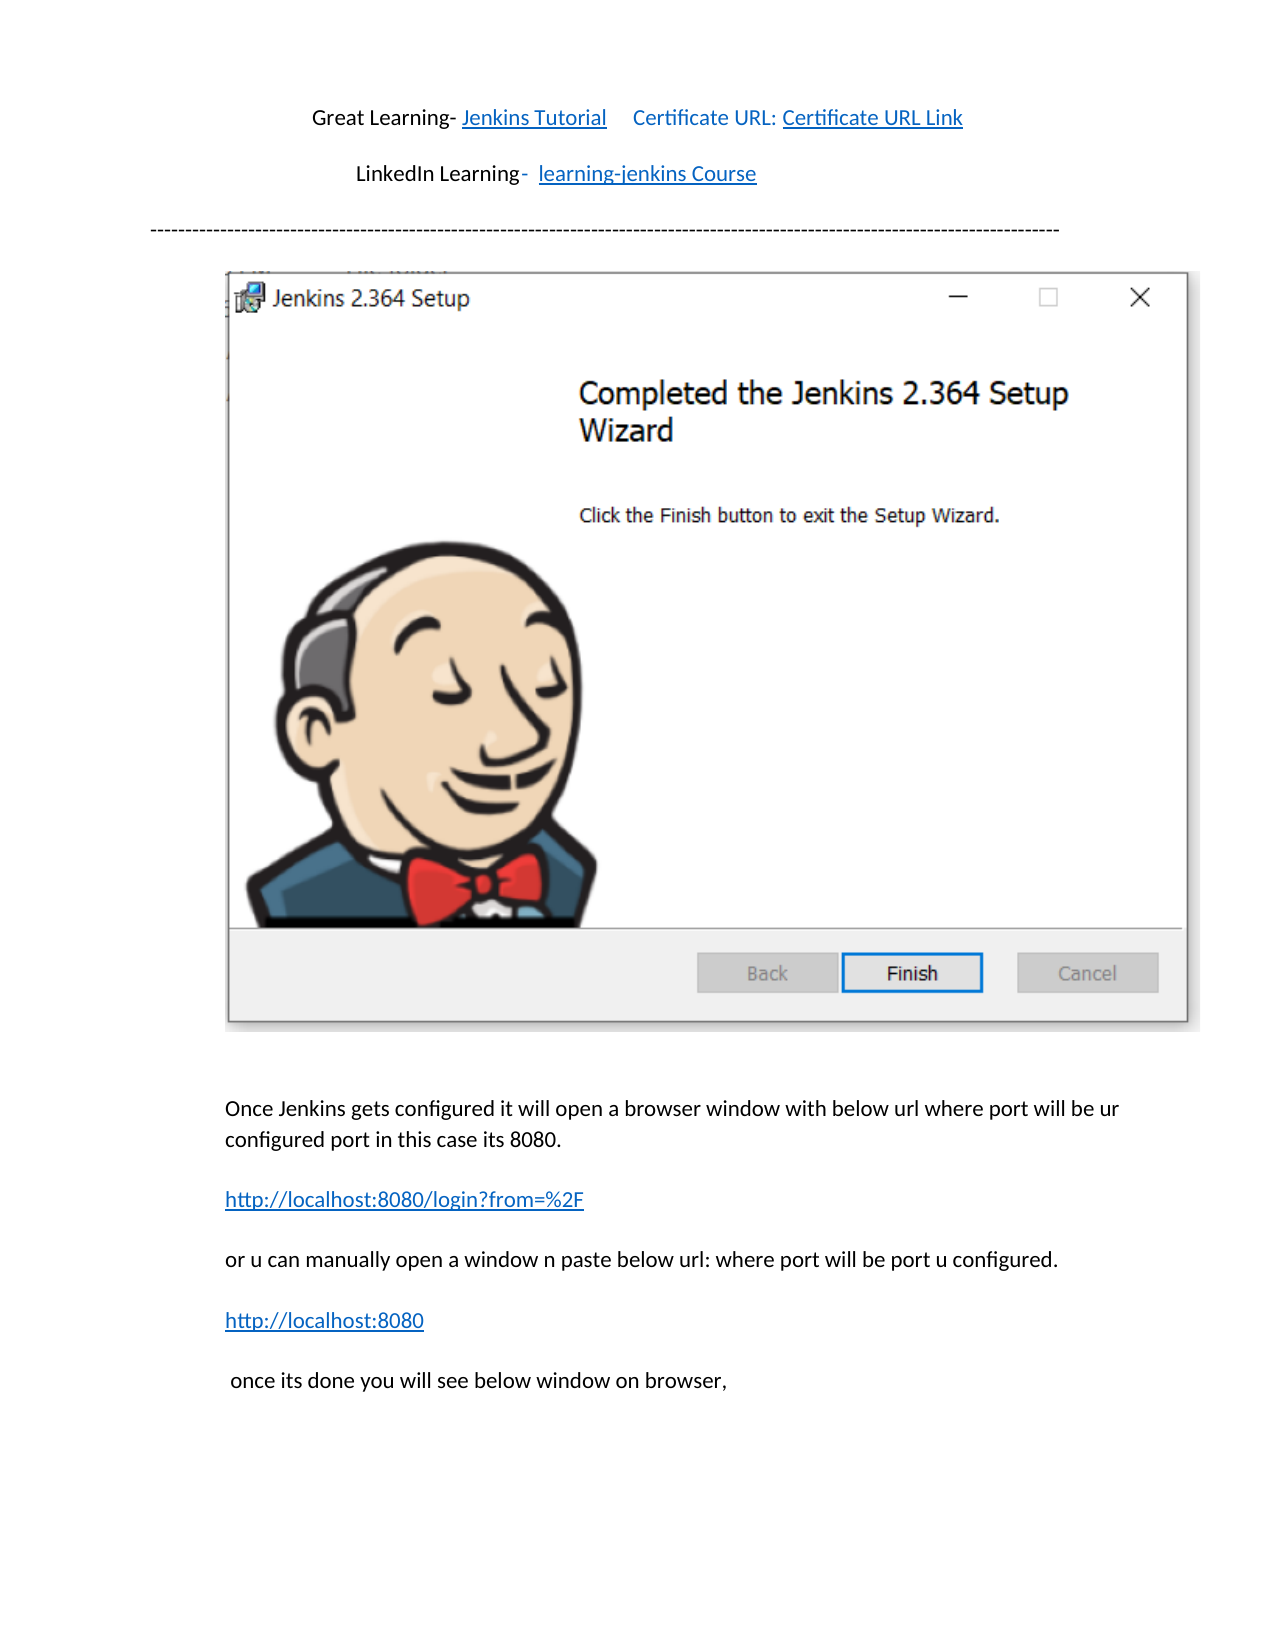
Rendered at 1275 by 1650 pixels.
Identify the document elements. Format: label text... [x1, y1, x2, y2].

list http://localhost:8080/login?from=%2F [225, 1185, 1125, 1213]
list or u can manually open a window n paste below url: where port will be port u configured. [225, 1246, 1125, 1273]
list once its done you will see below window on browser, [225, 1366, 1125, 1394]
list http://localhost:8080 [225, 1306, 1125, 1334]
picture [225, 271, 1200, 1032]
list Once Jenkins gets configured it will open a browser window with below url where port will be ur configured port in this case its 8080. [225, 1094, 1125, 1153]
